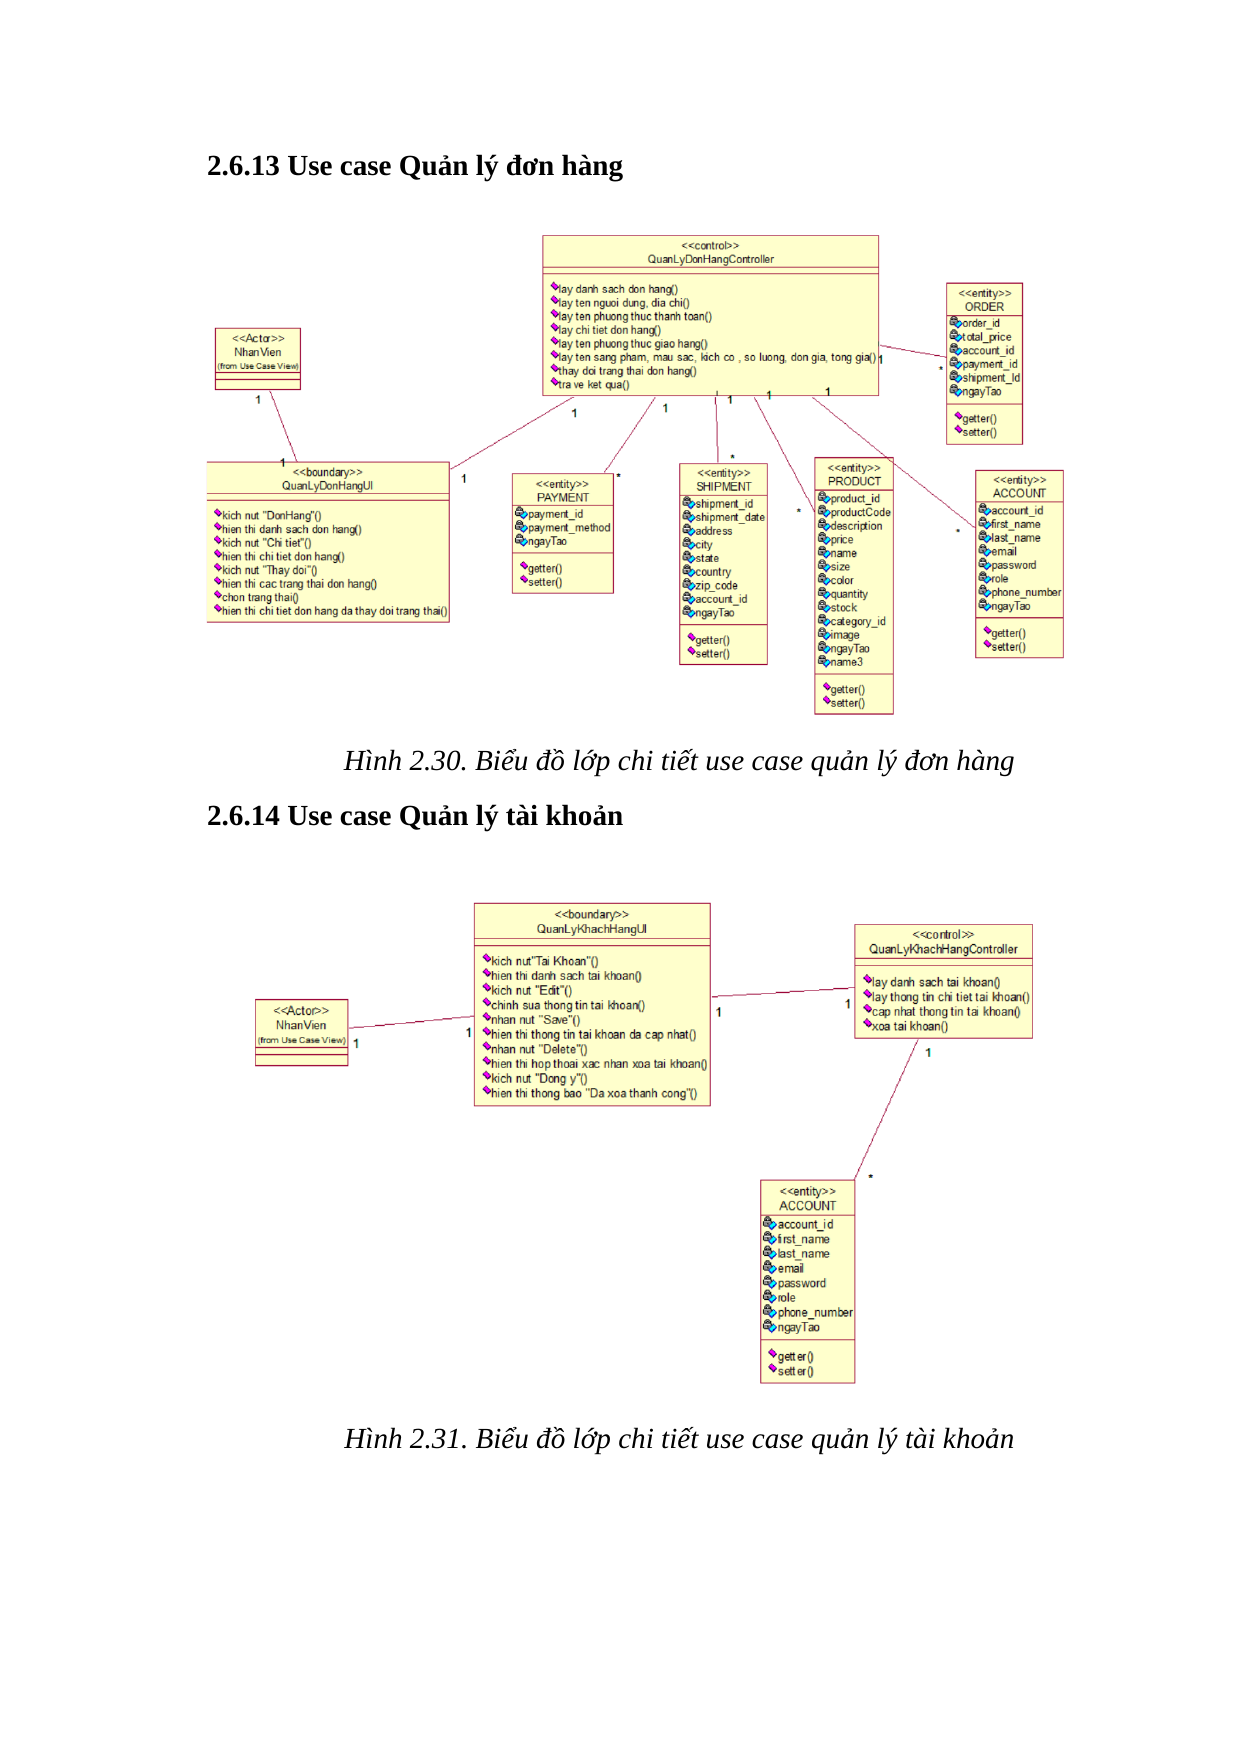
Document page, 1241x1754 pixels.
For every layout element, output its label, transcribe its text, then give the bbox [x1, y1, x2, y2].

picture [206, 203, 1123, 730]
text Hình 2.31. Biểu đồ lớp chi tiết use case quản lý tài khoản [236, 1421, 1122, 1455]
subtitle 2.6.14 Use case Quản lý tài khoản [207, 798, 1122, 831]
picture [206, 853, 1123, 1408]
text Hình 2.30. Biểu đồ lớp chi tiết use case quản lý đơn hàng [236, 743, 1122, 777]
subtitle 2.6.13 Use case Quản lý đơn hàng [207, 148, 1122, 181]
